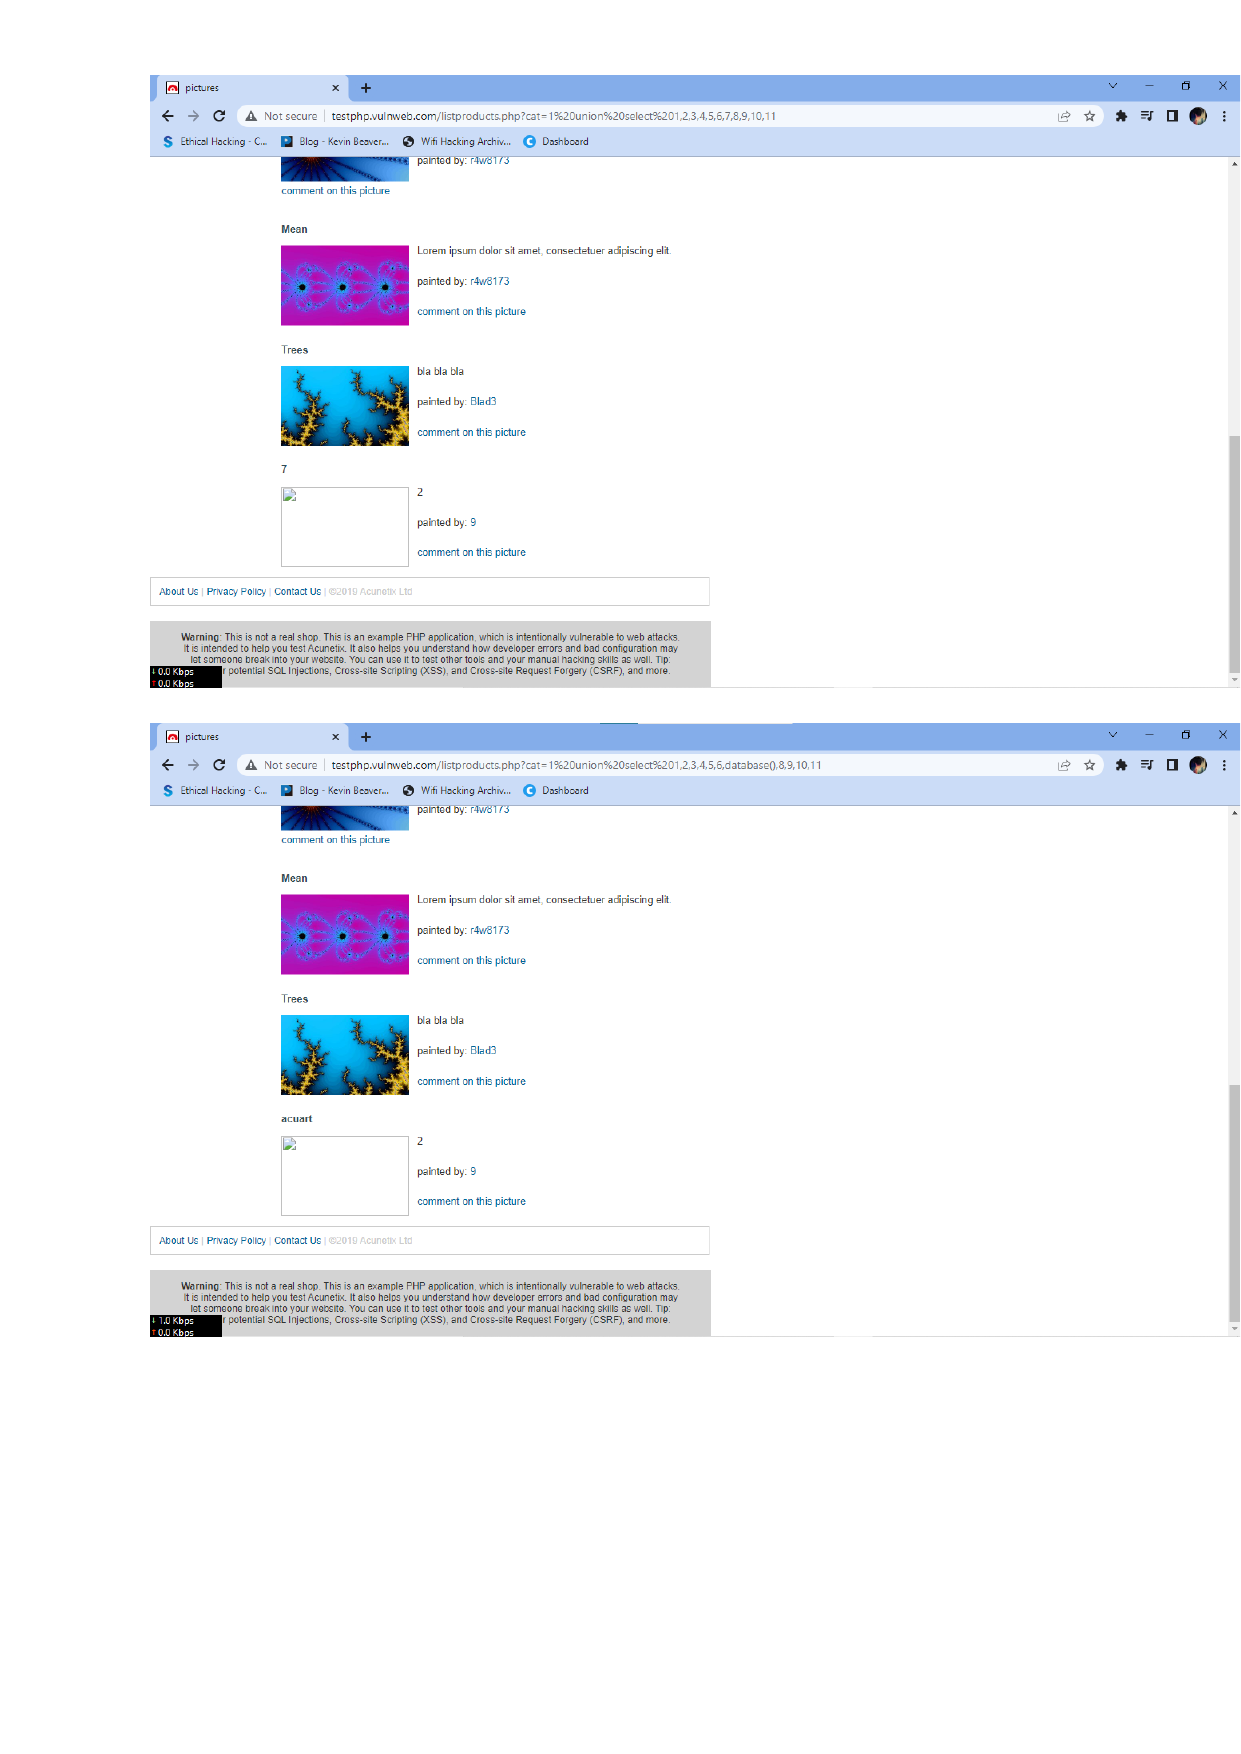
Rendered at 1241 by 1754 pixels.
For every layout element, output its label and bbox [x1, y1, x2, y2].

picture [150, 75, 1241, 688]
picture [150, 723, 1241, 1337]
